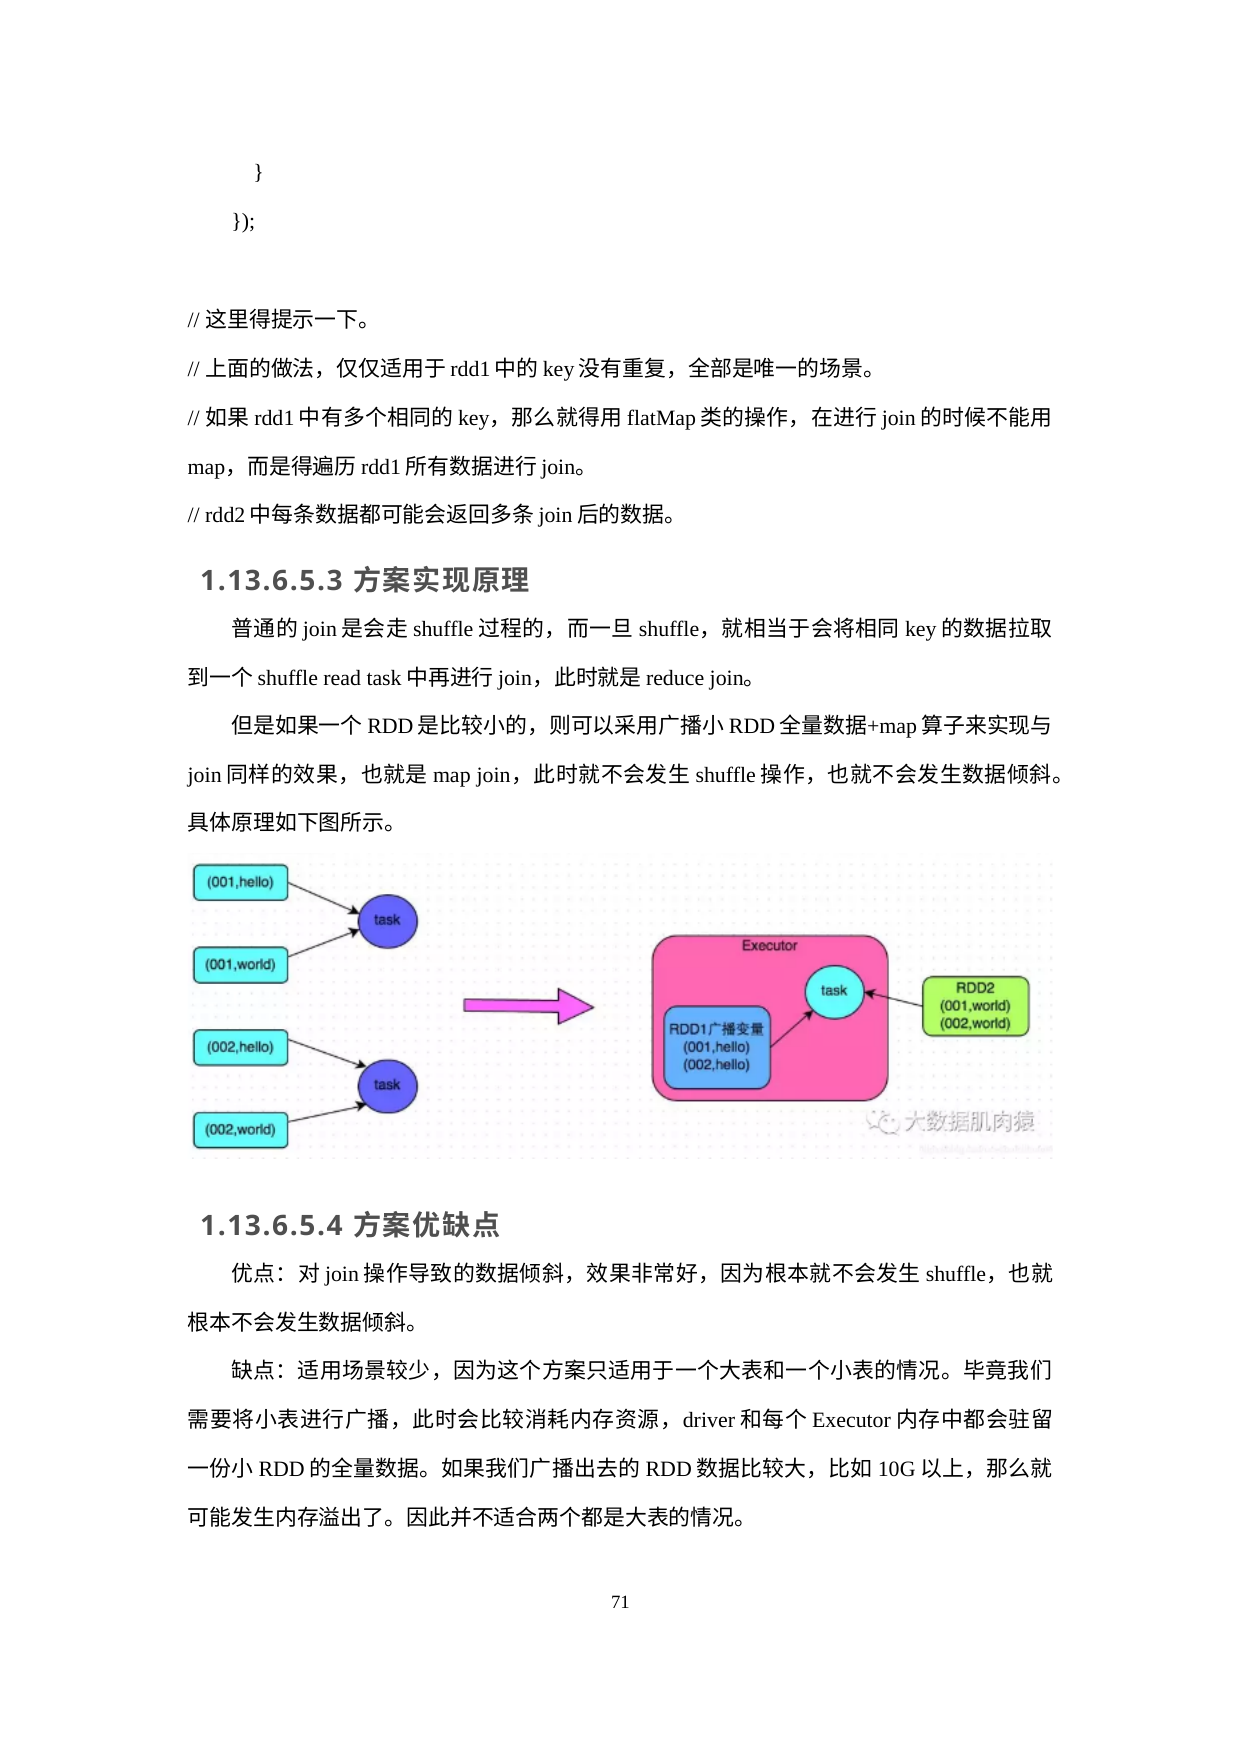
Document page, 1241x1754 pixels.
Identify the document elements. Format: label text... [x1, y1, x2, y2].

text 普通的join是会走shuffle过程的，而一旦shuffle，就相当于会将相同key的数据拉取到一个shuffle read task中再进行join，此时就是reduce join。 [187, 610, 1053, 692]
subtitle 1.13.6.5.4 方案优缺点 [200, 1191, 1040, 1256]
subtitle 1.13.6.5.3 方案实现原理 [200, 545, 1040, 610]
text 但是如果一个RDD是比较小的，则可以采用广播小RDD全量数据+map算子来实现与join同样的效果，也就是map join，此时就不会发生shuffle操作，也就不会发生数据倾斜。具体原理如下图所示。 [187, 707, 1053, 837]
text 优点：对join操作导致的数据倾斜，效果非常好，因为根本就不会发生shuffle，也就根本不会发生数据倾斜。 [187, 1256, 1053, 1337]
text 缺点：适用场景较少，因为这个方案只适用于一个大表和一个小表的情况。毕竟我们需要将小表进行广播，此时会比较消耗内存资源，driver和每个Executor内存中都会驻留一份小RDD的全量数据。如果我们广播出去的RDD数据比较大，比如10G以上，那么就可能发生内存溢出了。因此并不适合两个都是大表的情况。 [187, 1353, 1053, 1532]
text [187, 156, 1053, 529]
